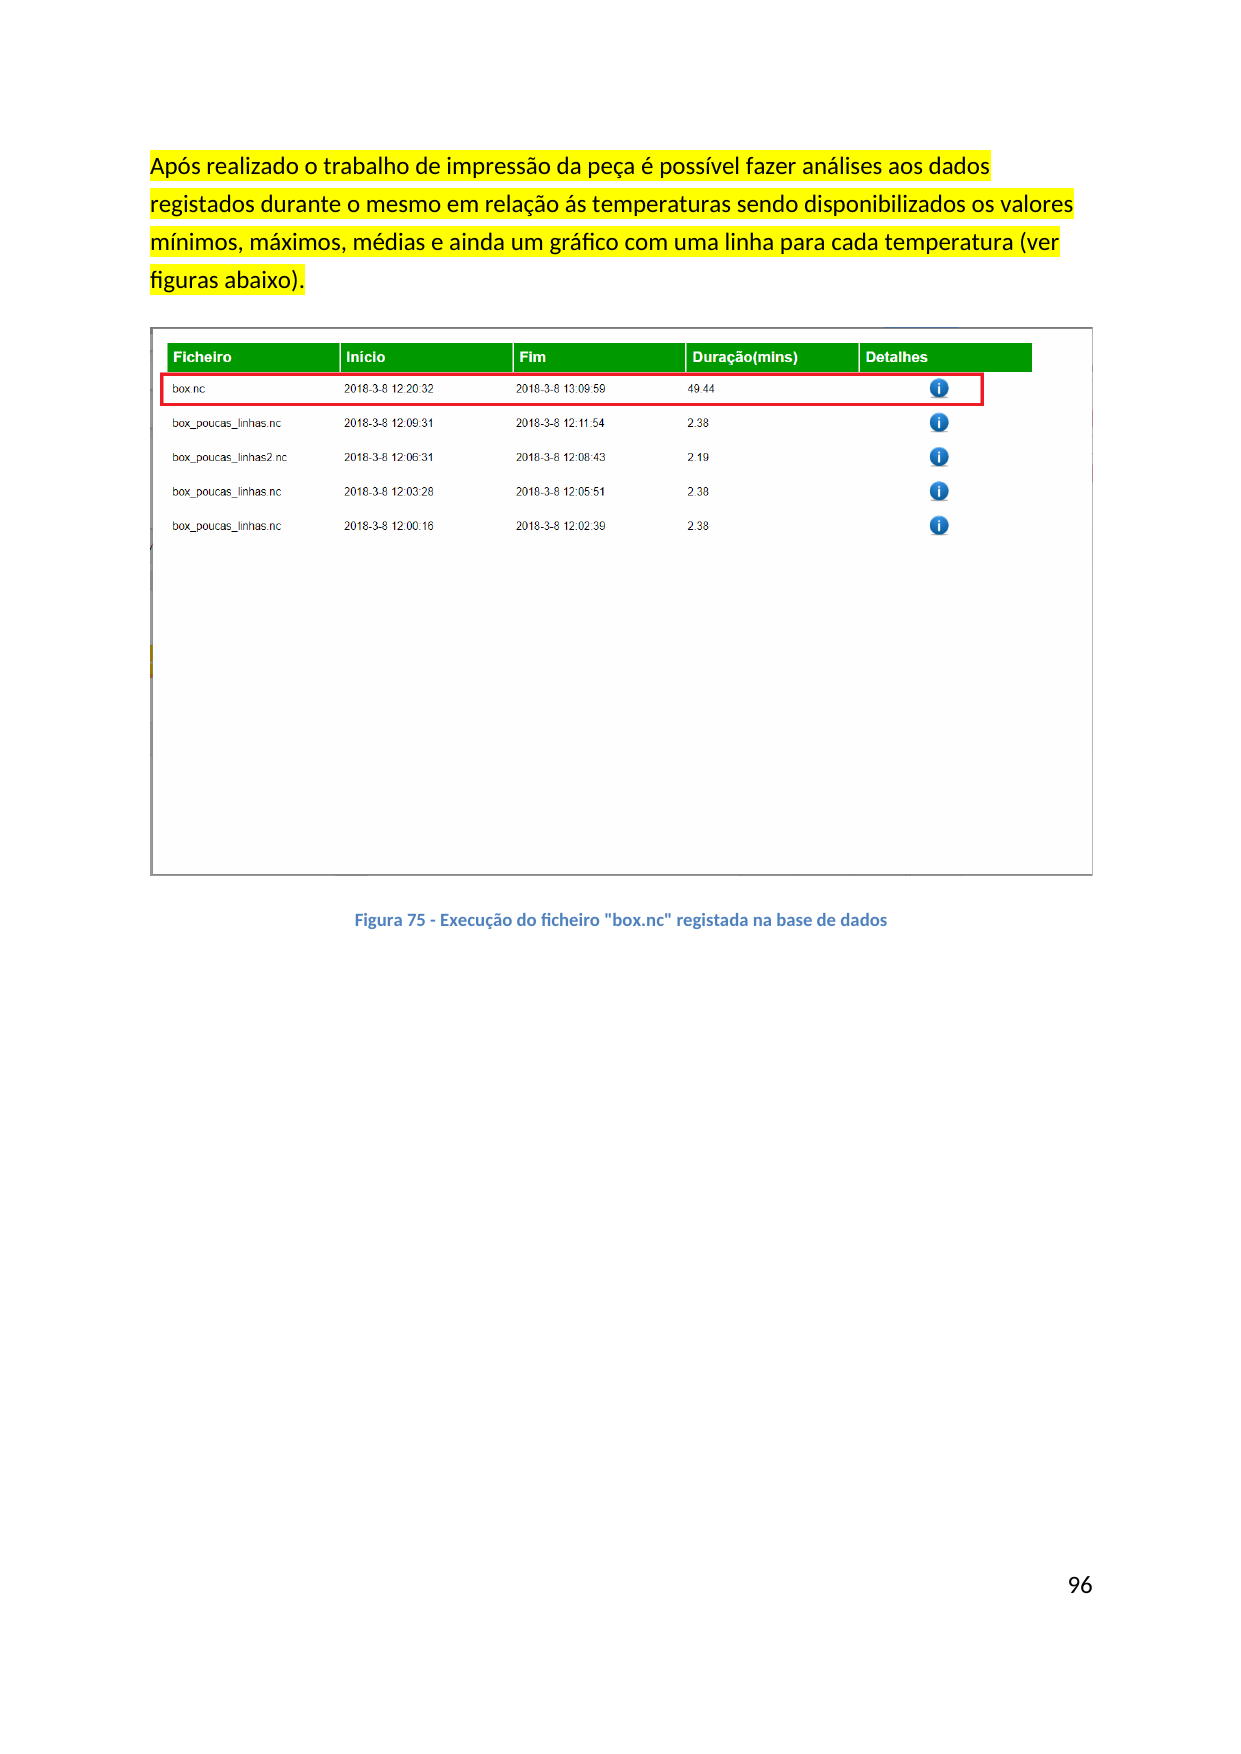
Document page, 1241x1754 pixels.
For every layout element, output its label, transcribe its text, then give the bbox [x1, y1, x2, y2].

text Após realizado o trabalho de impressão da peça é possível fazer análises aos dados registados durante o mesmo em relação ás temperaturas sendo disponibilizados os valores mínimos, máximos, médias e ainda um gráfico com uma linha para cada temperatura (ver figuras abaixo). [150, 150, 1092, 295]
text Figura 76 - Execução do ficheiro "box.nc" registada na base de dados [150, 908, 1092, 931]
picture [150, 327, 1093, 876]
